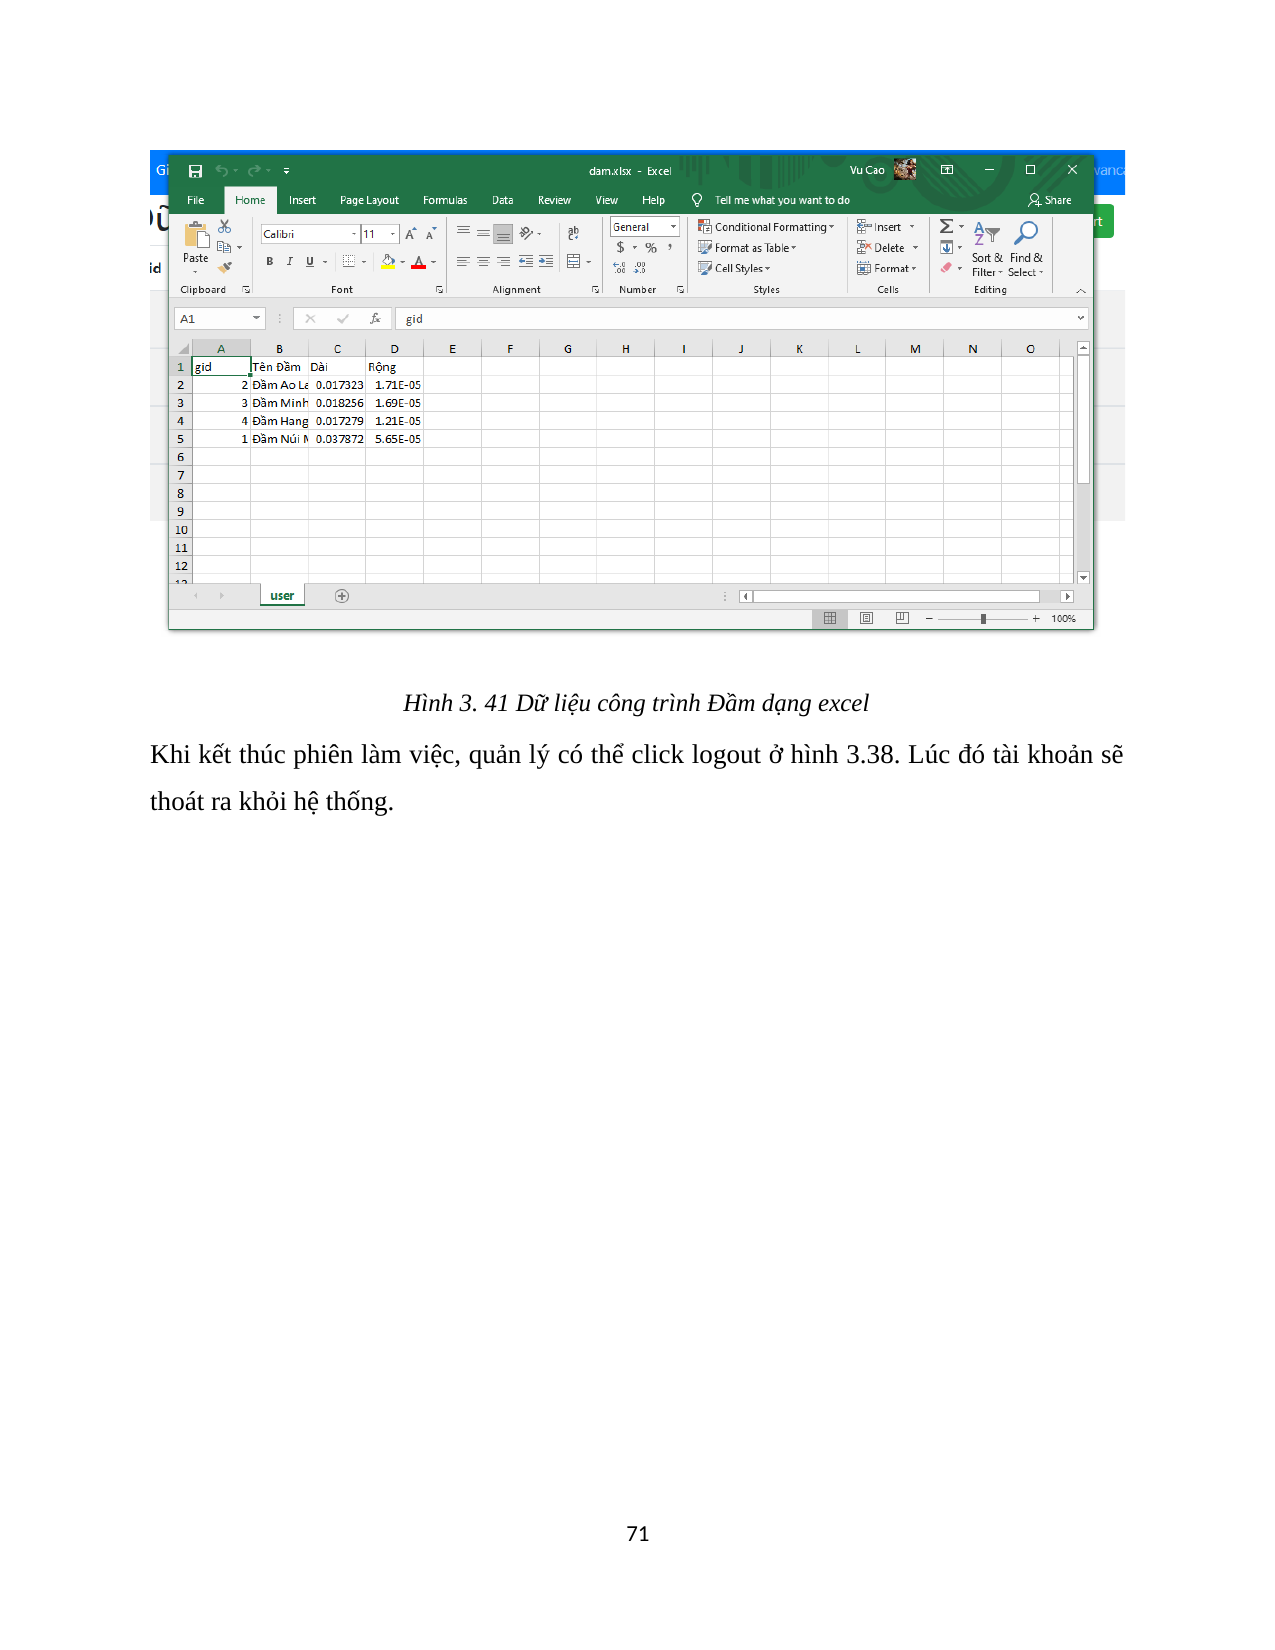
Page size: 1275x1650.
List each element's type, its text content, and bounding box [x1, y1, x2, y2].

text Khi kết thúc phiên làm việc, quản lý có thể click logout ở hình 3.38. Lúc đó tài khoản sẽ thoát ra khỏi hệ thống. [150, 738, 1125, 816]
text Hình 3. 41 Dữ liệu công trình Đầm dạng excel [150, 688, 1125, 717]
picture [150, 150, 1125, 668]
